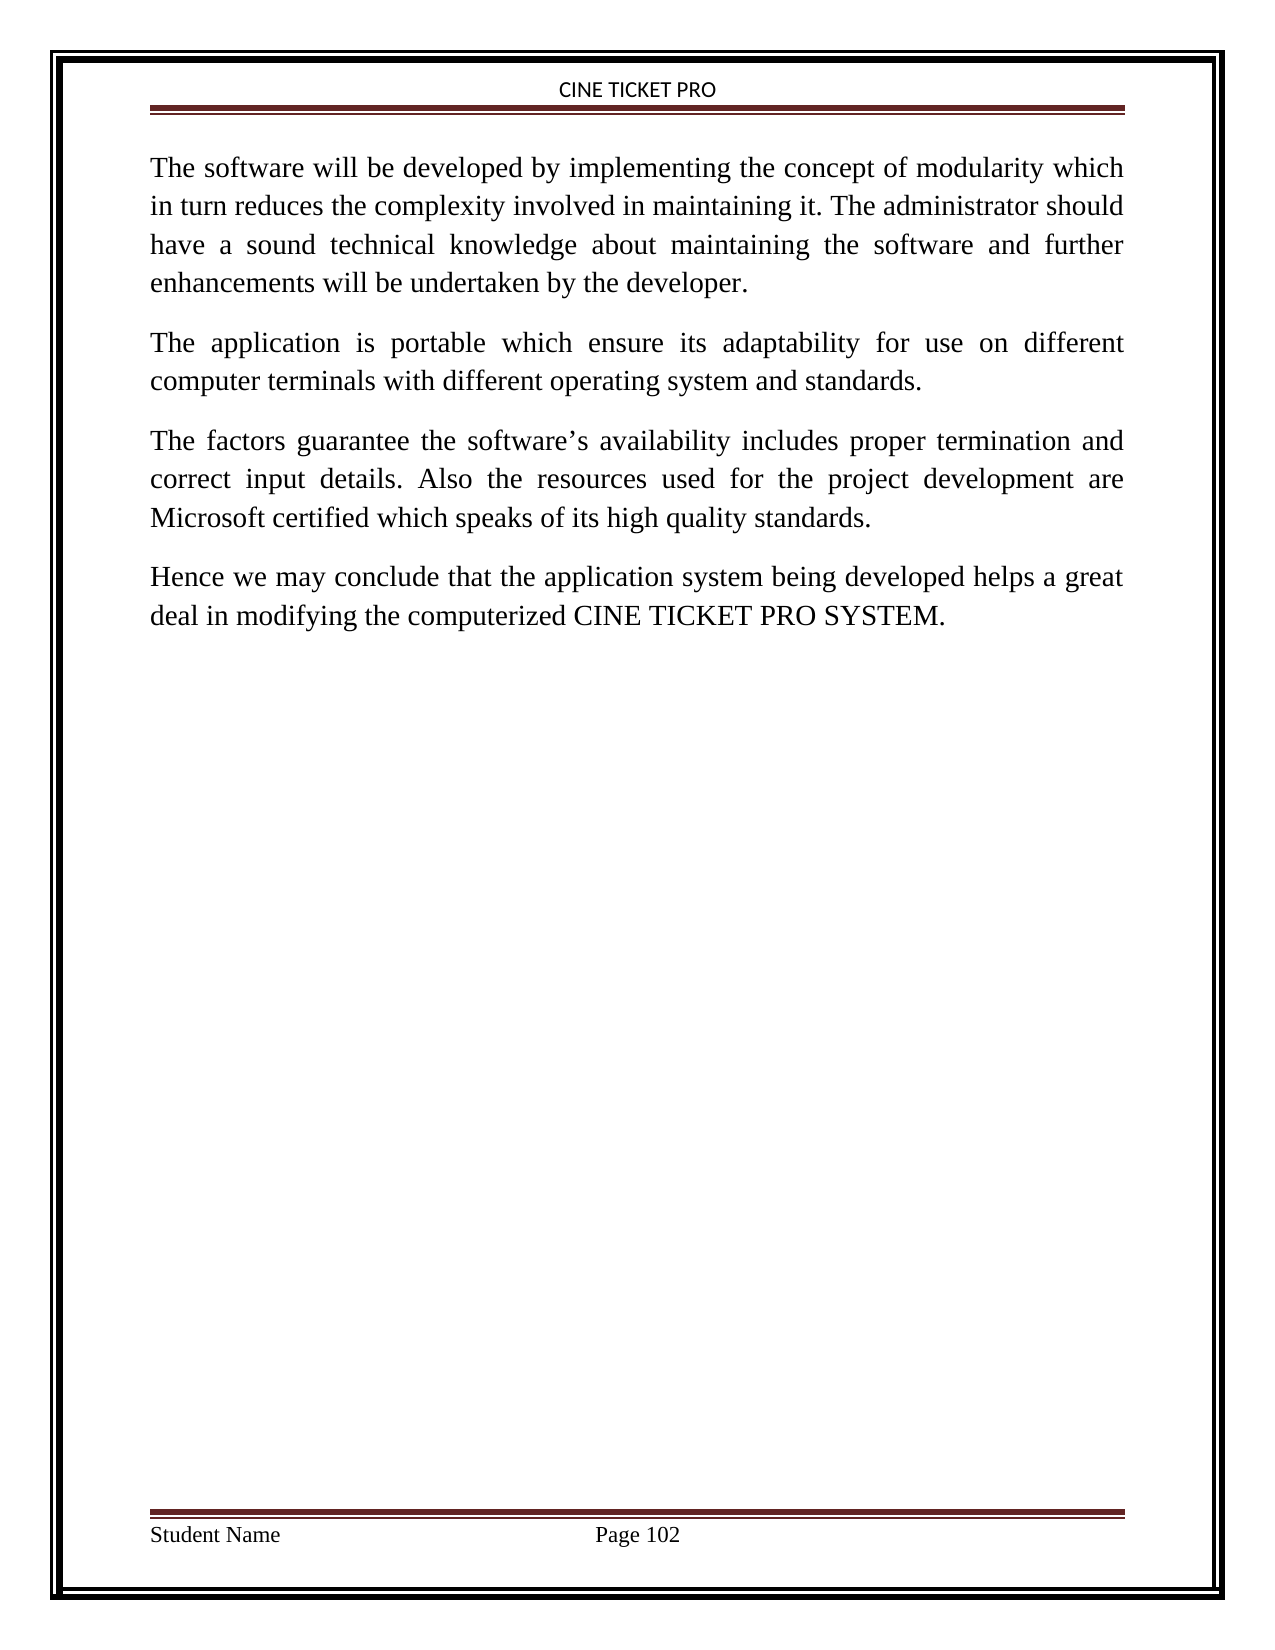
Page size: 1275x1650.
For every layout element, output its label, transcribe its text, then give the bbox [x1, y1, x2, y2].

text The application is portable which ensure its adaptability for use on different computer terminals with different operating system and standards. [150, 325, 1125, 397]
text Hence we may conclude that the application system being developed helps a great deal in modifying the computerized CINE TICKET PRO SYSTEM. [150, 559, 1125, 631]
text The software will be developed by implementing the concept of modularity which in turn reduces the complexity involved in maintaining it. The administrator should have a sound technical knowledge about maintaining the software and further enhancements will be undertaken by the developer. [150, 150, 1125, 299]
text The factors guarantee the software’s availability includes proper termination and correct input details. Also the resources used for the project development are Microsoft certified which speaks of its high quality standards. [150, 423, 1125, 533]
